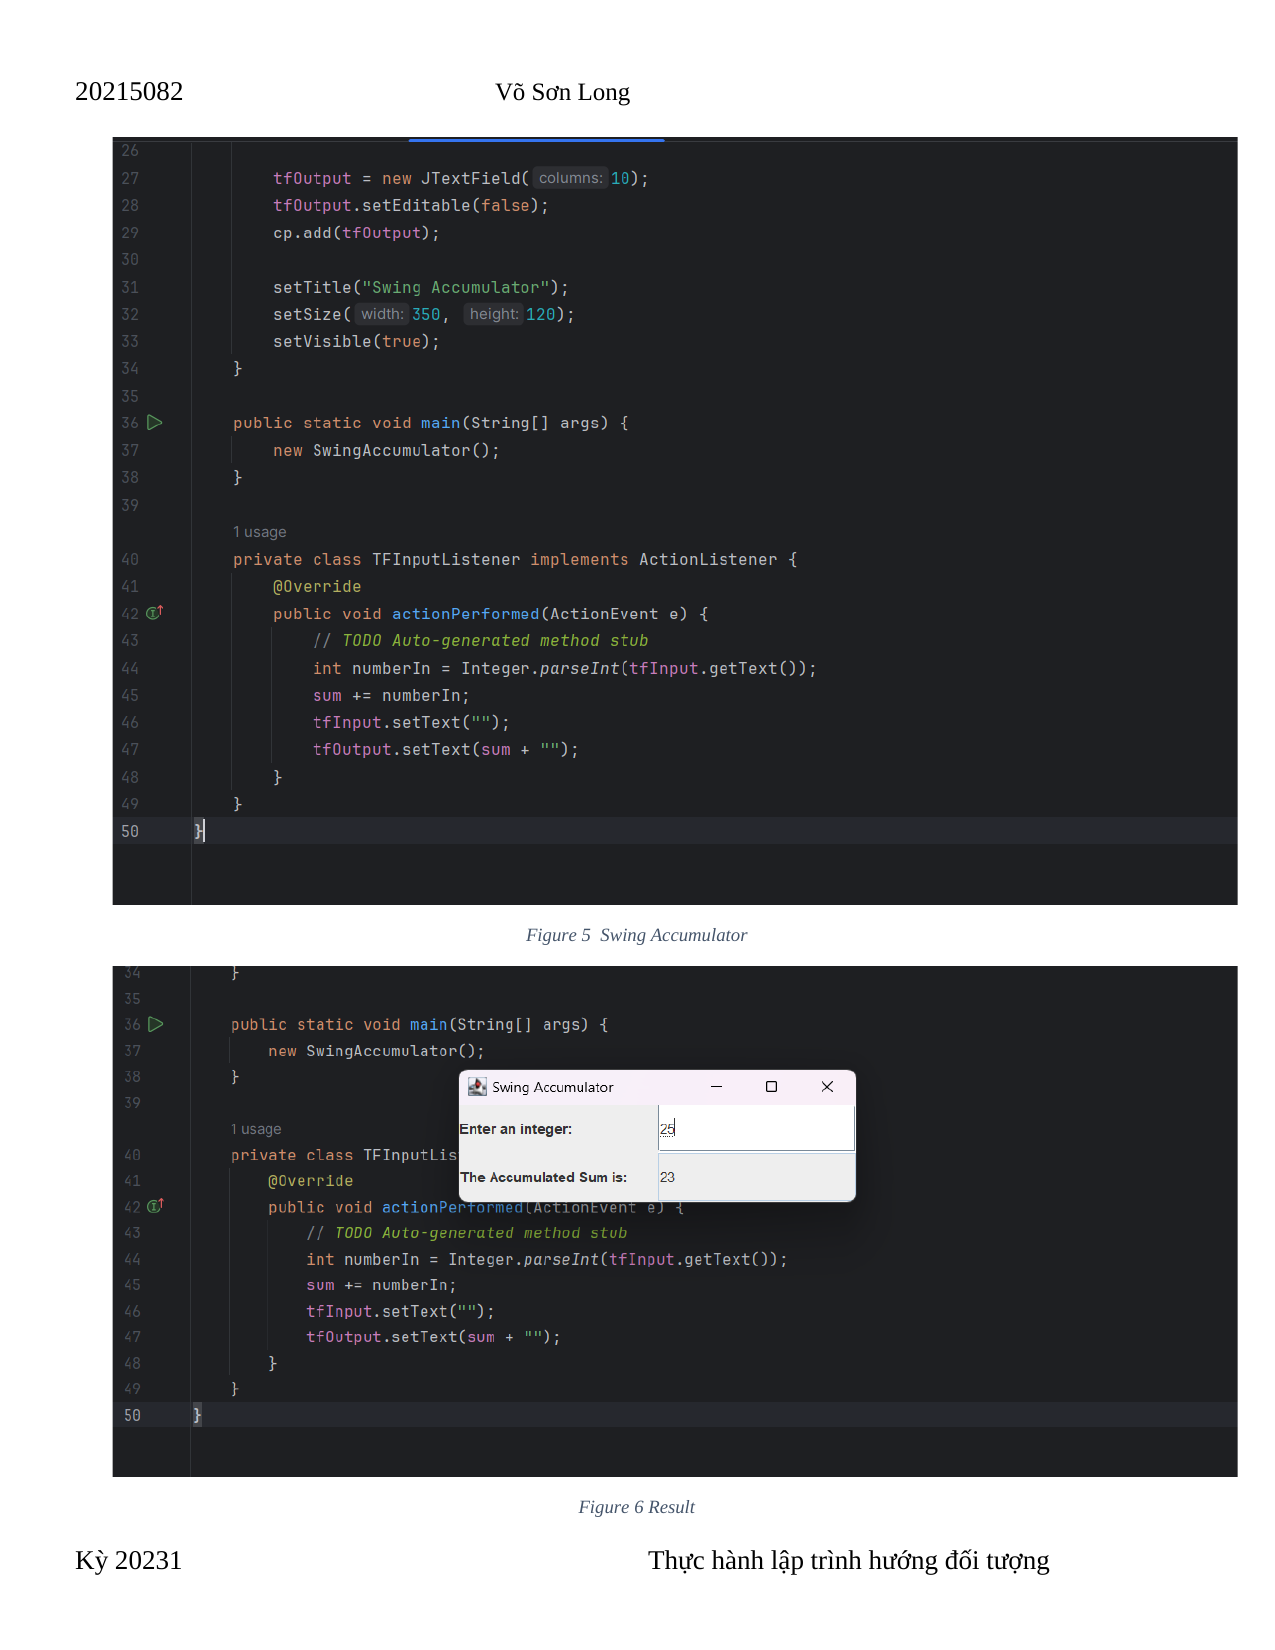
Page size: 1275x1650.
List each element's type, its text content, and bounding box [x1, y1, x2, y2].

picture [112, 137, 1238, 905]
picture [112, 966, 1238, 1477]
